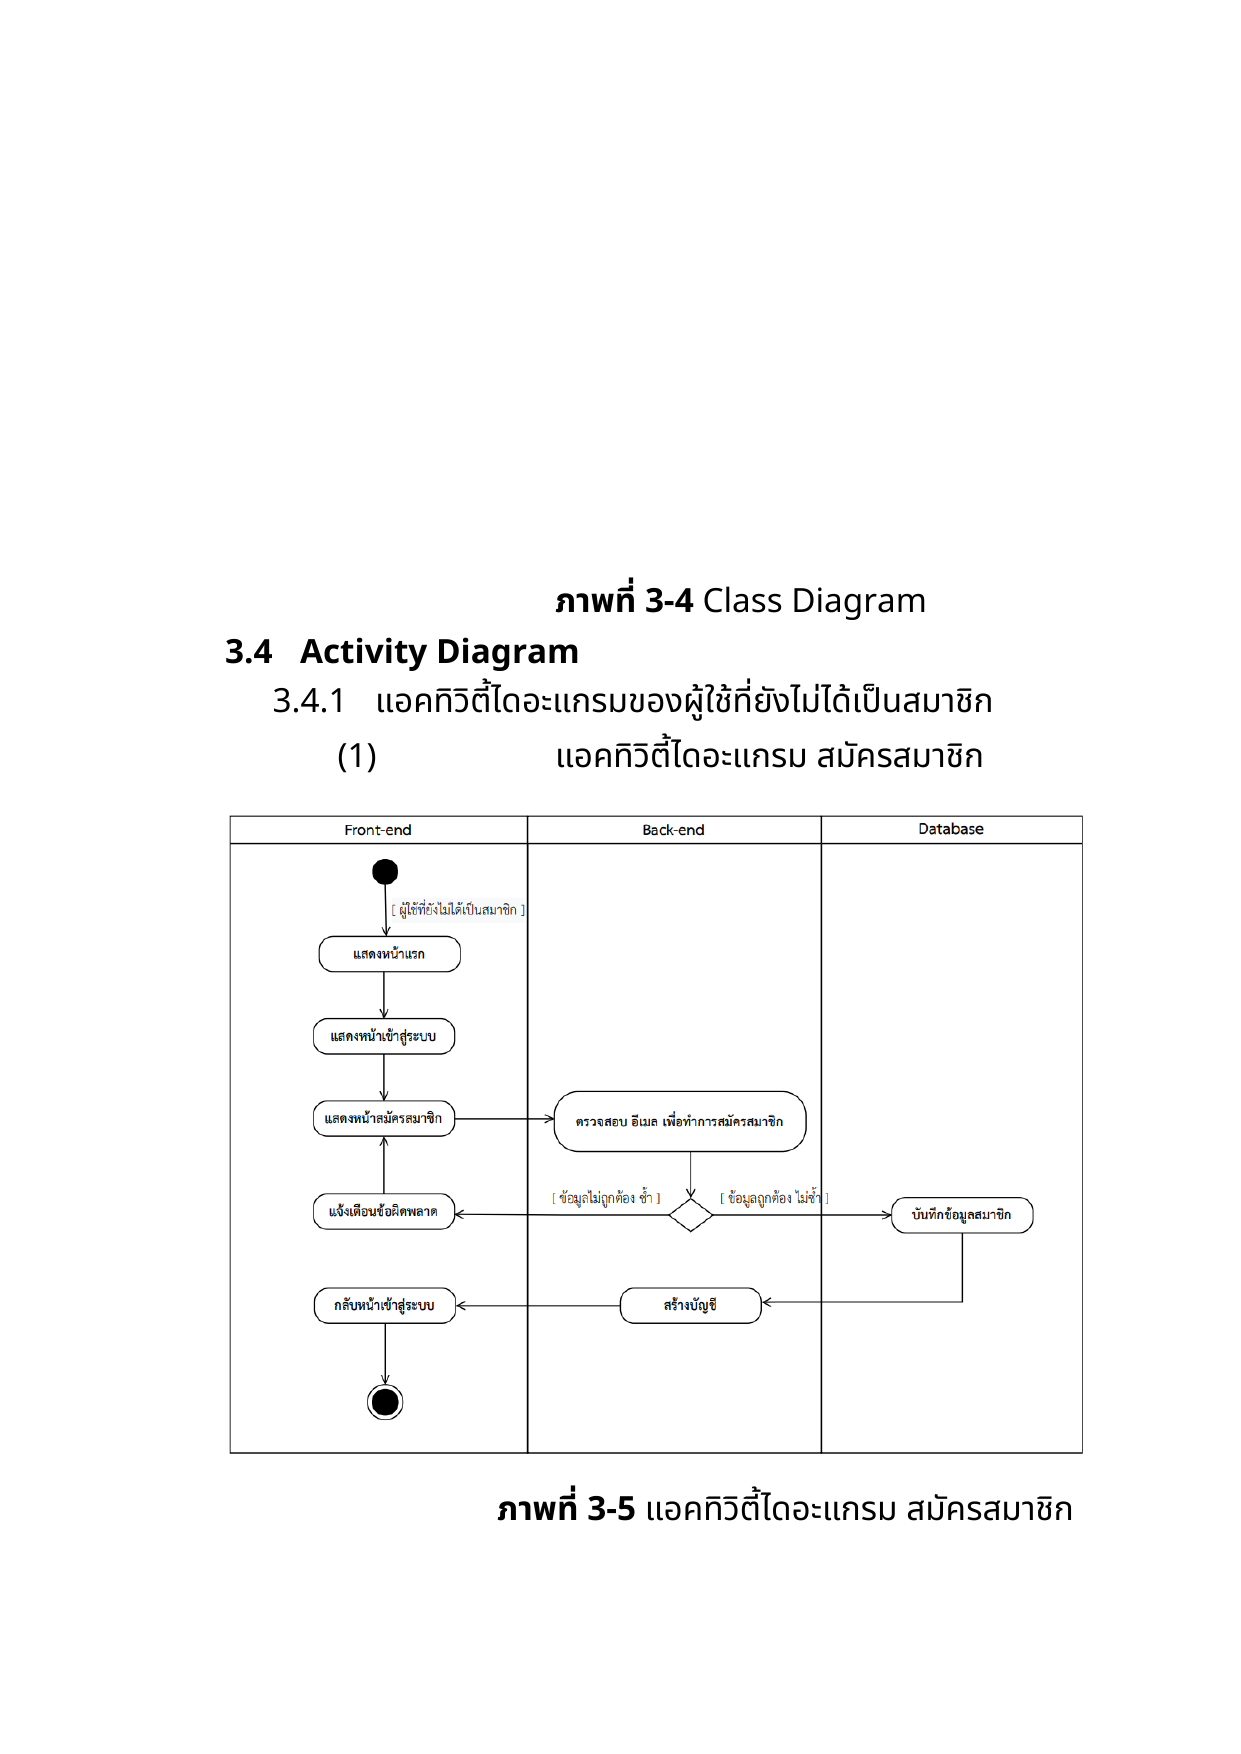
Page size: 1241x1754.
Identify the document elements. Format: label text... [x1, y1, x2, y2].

list Activity Diagram [225, 628, 1240, 673]
list 3.4.1 แอคทิวิตี้ไดอะแกรมของผู้ใช้ที่ยังไม่ได้เป็นสมาชิก [272, 677, 1240, 727]
list (1) แอคทิวิตี้ไดอะแกรม สมัครสมาชิก [272, 731, 1240, 782]
picture [221, 806, 1087, 1459]
list ภาพที่ 3-5 แอคทิวิตี้ไดอะแกรม สมัครสมาชิก [272, 1484, 1240, 1535]
text ภาพที่ 3-4 Class Diagram [225, 577, 1240, 628]
